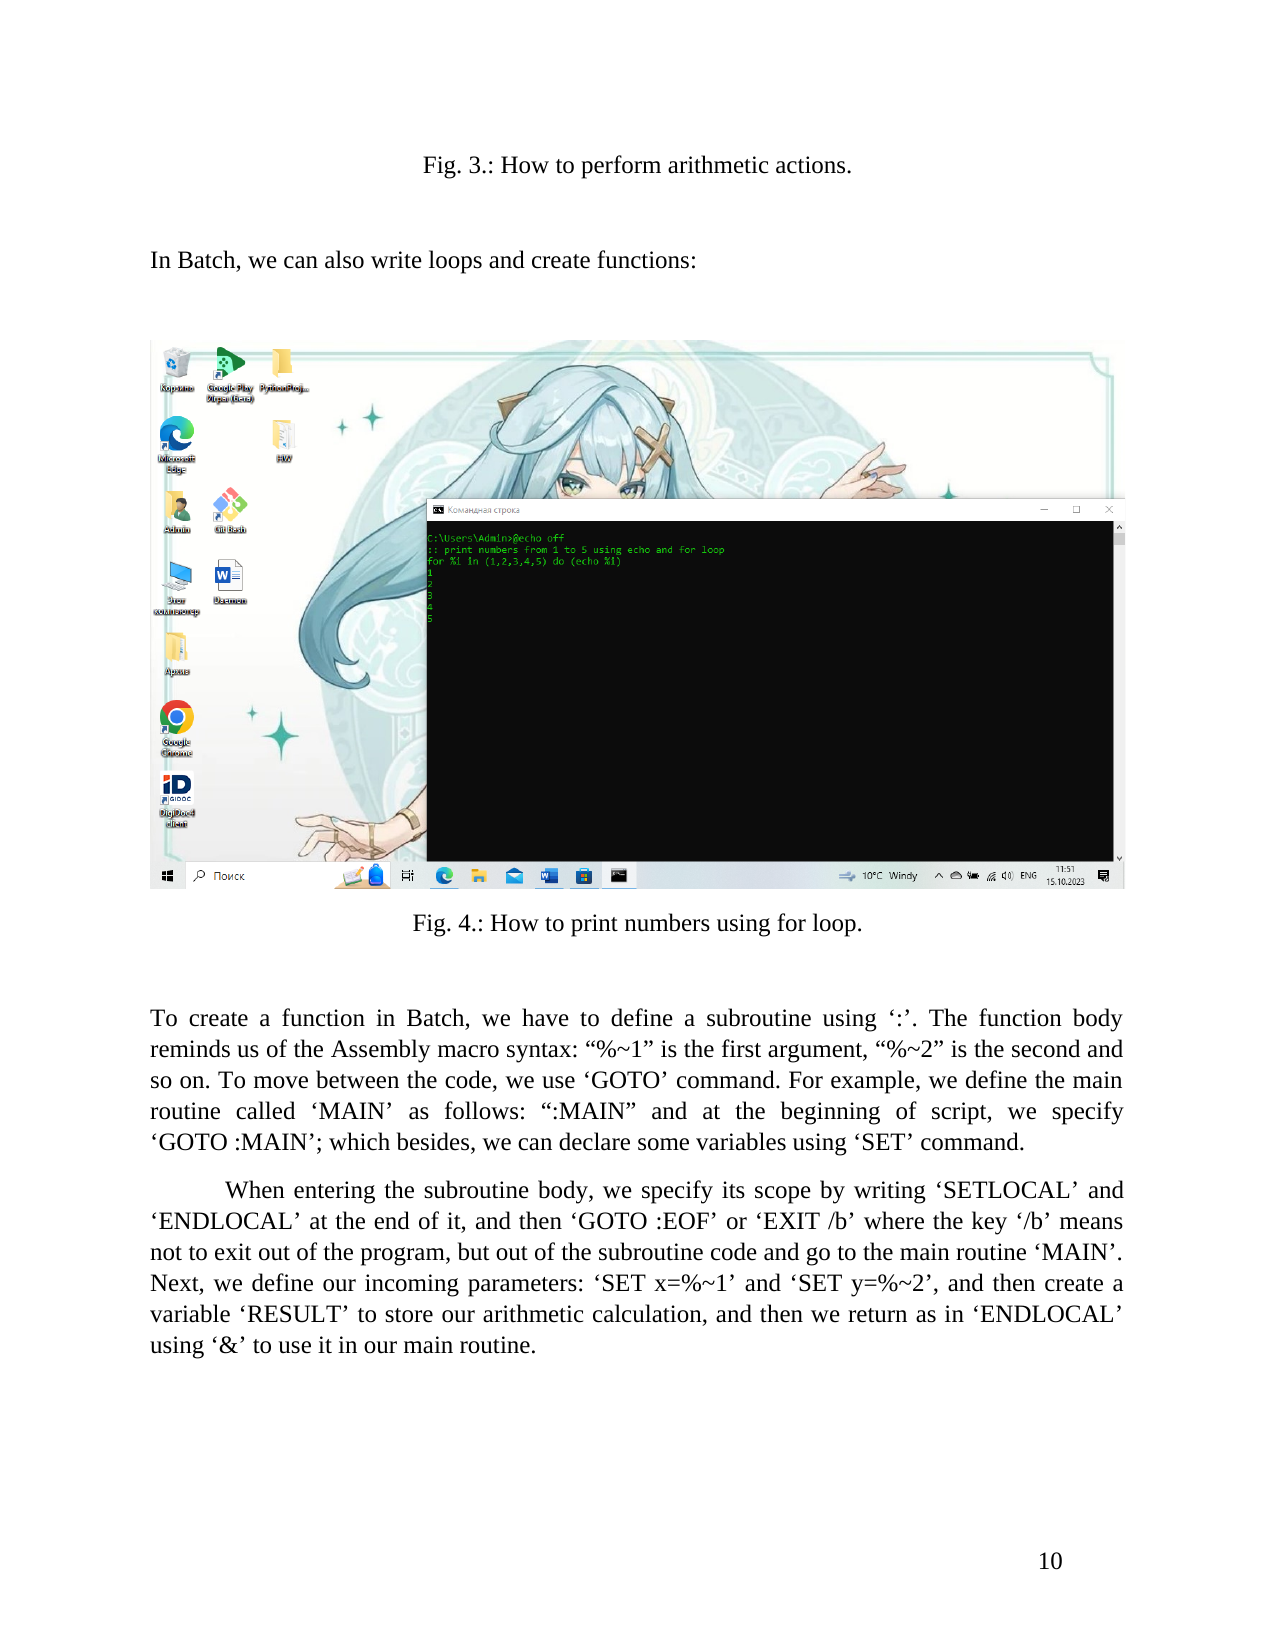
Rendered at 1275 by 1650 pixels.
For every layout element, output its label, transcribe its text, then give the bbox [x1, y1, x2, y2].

text Fig. 3.: How to perform arithmetic actions. [150, 150, 1125, 179]
picture [150, 340, 1125, 889]
text When entering the subroutine body, we specify its scope by writing ‘SETLOCAL’ and ‘ENDLOCAL’ at the end of it, and then ‘GOTO :EOF’ or ‘EXIT /b’ where the key ‘/b’ means not to exit out of the program, but out of the subroutine code and go to the main routine ‘MAIN’. Next, we define our incoming parameters: ‘SET x=%~1’ and ‘SET y=%~2’, and then create a variable ‘RESULT’ to store our arithmetic calculation, and then we return as in ‘ENDLOCAL’ using ‘&’ to use it in our main routine. [150, 1175, 1125, 1359]
text To create a function in Batch, we have to define a subroutine using ‘:’. The function body reminds us of the Assembly macro syntax: “%~1” is the first argument, “%~2” is the second and so on. To move between the code, we use ‘GOTO’ command. For example, we define the main routine called ‘MAIN’ as follows: “:MAIN” and at the beginning of script, we specify ‘GOTO :MAIN’; which besides, we can declare some variables using ‘SET’ command. [150, 1003, 1125, 1156]
text Fig. 4.: How to print numbers using for loop. [150, 908, 1125, 936]
text In Batch, we can also write loops and create functions: [150, 245, 1125, 274]
